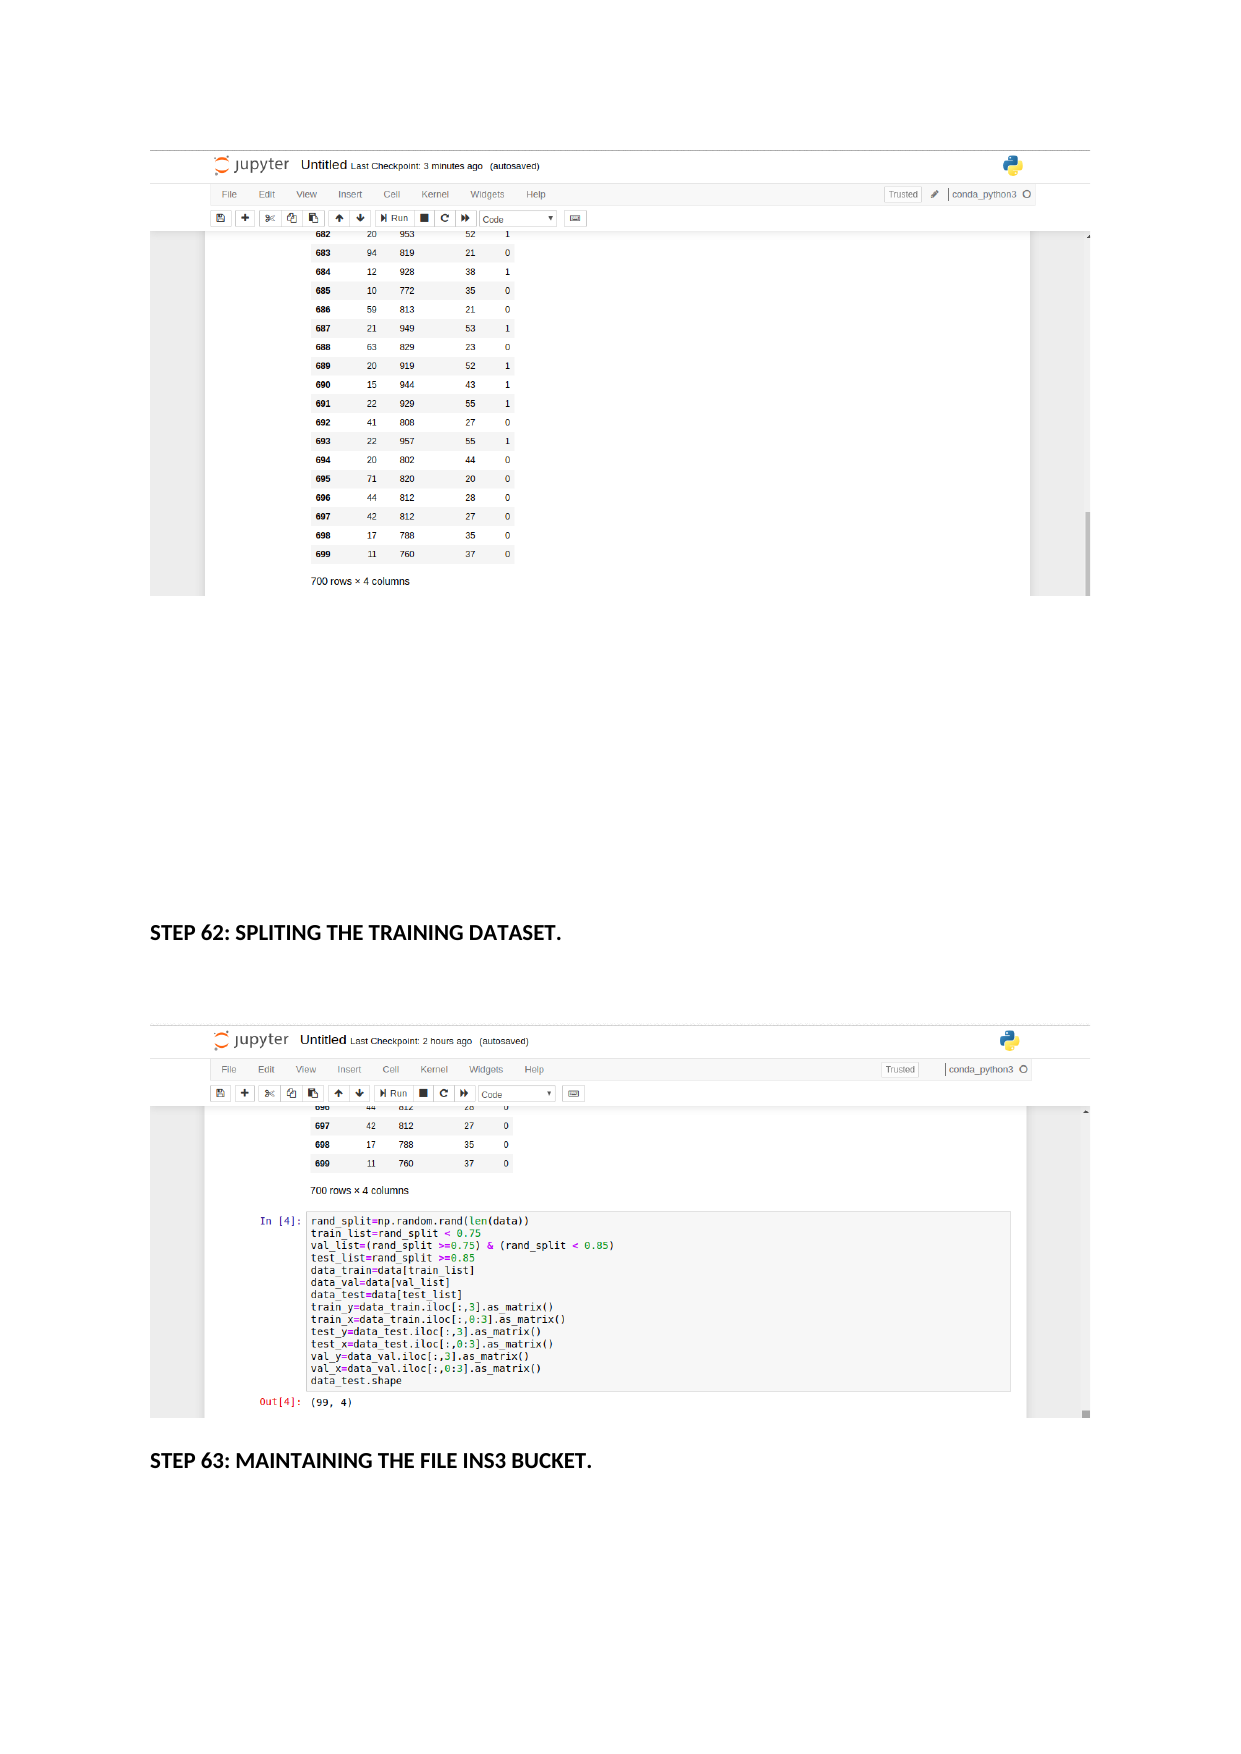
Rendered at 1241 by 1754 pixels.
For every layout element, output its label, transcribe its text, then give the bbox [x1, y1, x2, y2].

text STEP 63: MAINTAINING THE FILE INS3 BUCKET. [150, 1418, 1090, 1474]
text STEP 62: SPLITING THE TRAINING DATASET. [150, 918, 1090, 946]
picture [150, 1023, 1091, 1418]
picture [150, 150, 1091, 596]
